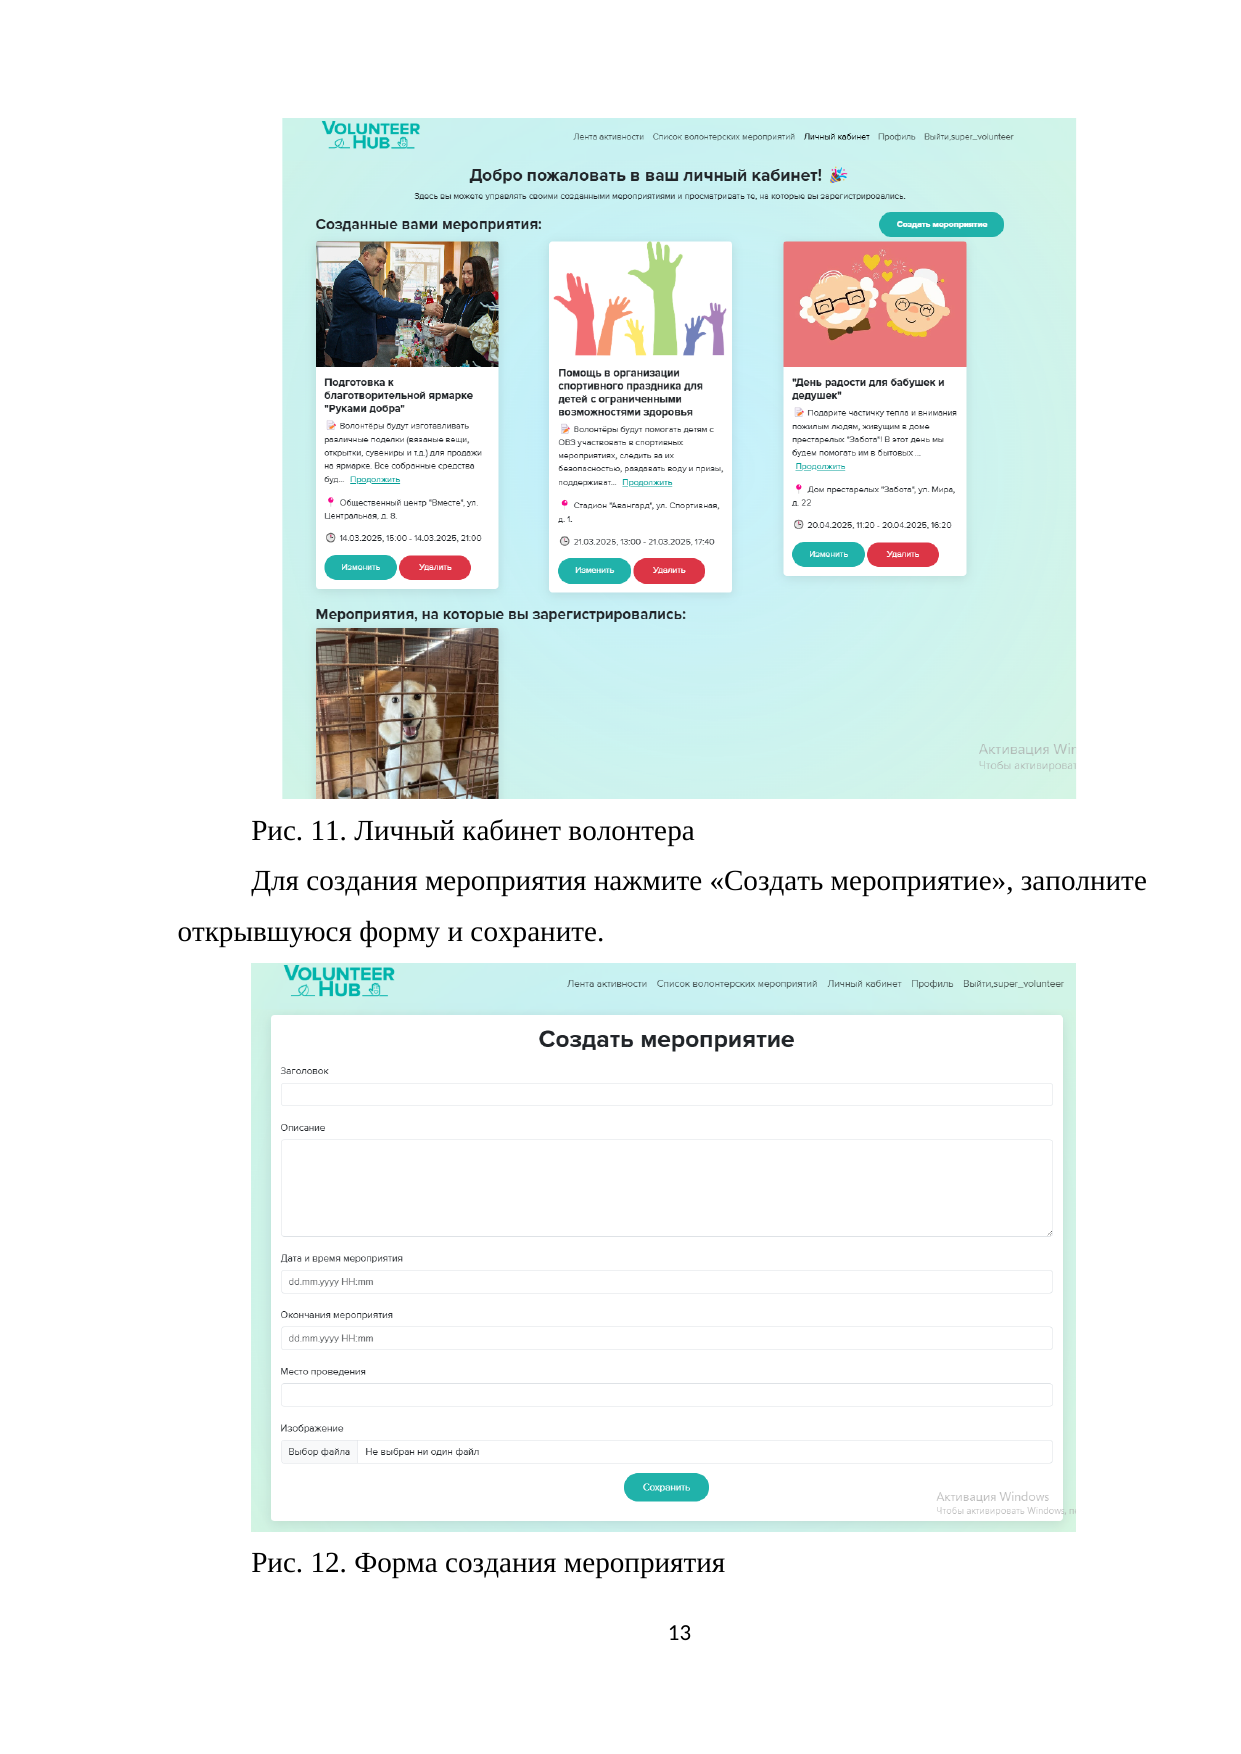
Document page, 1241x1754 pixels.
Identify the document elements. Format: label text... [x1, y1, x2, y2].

picture [251, 963, 1076, 1532]
text Рис. 11. Личный кабинет волонтера [177, 813, 1181, 847]
picture [282, 118, 1077, 799]
text Рис. 12. Форма создания мероприятия [177, 1545, 1181, 1579]
text Для создания мероприятия нажмите «Создать мероприятие», заполните открывшуюся форму и сохраните. [177, 863, 1181, 947]
